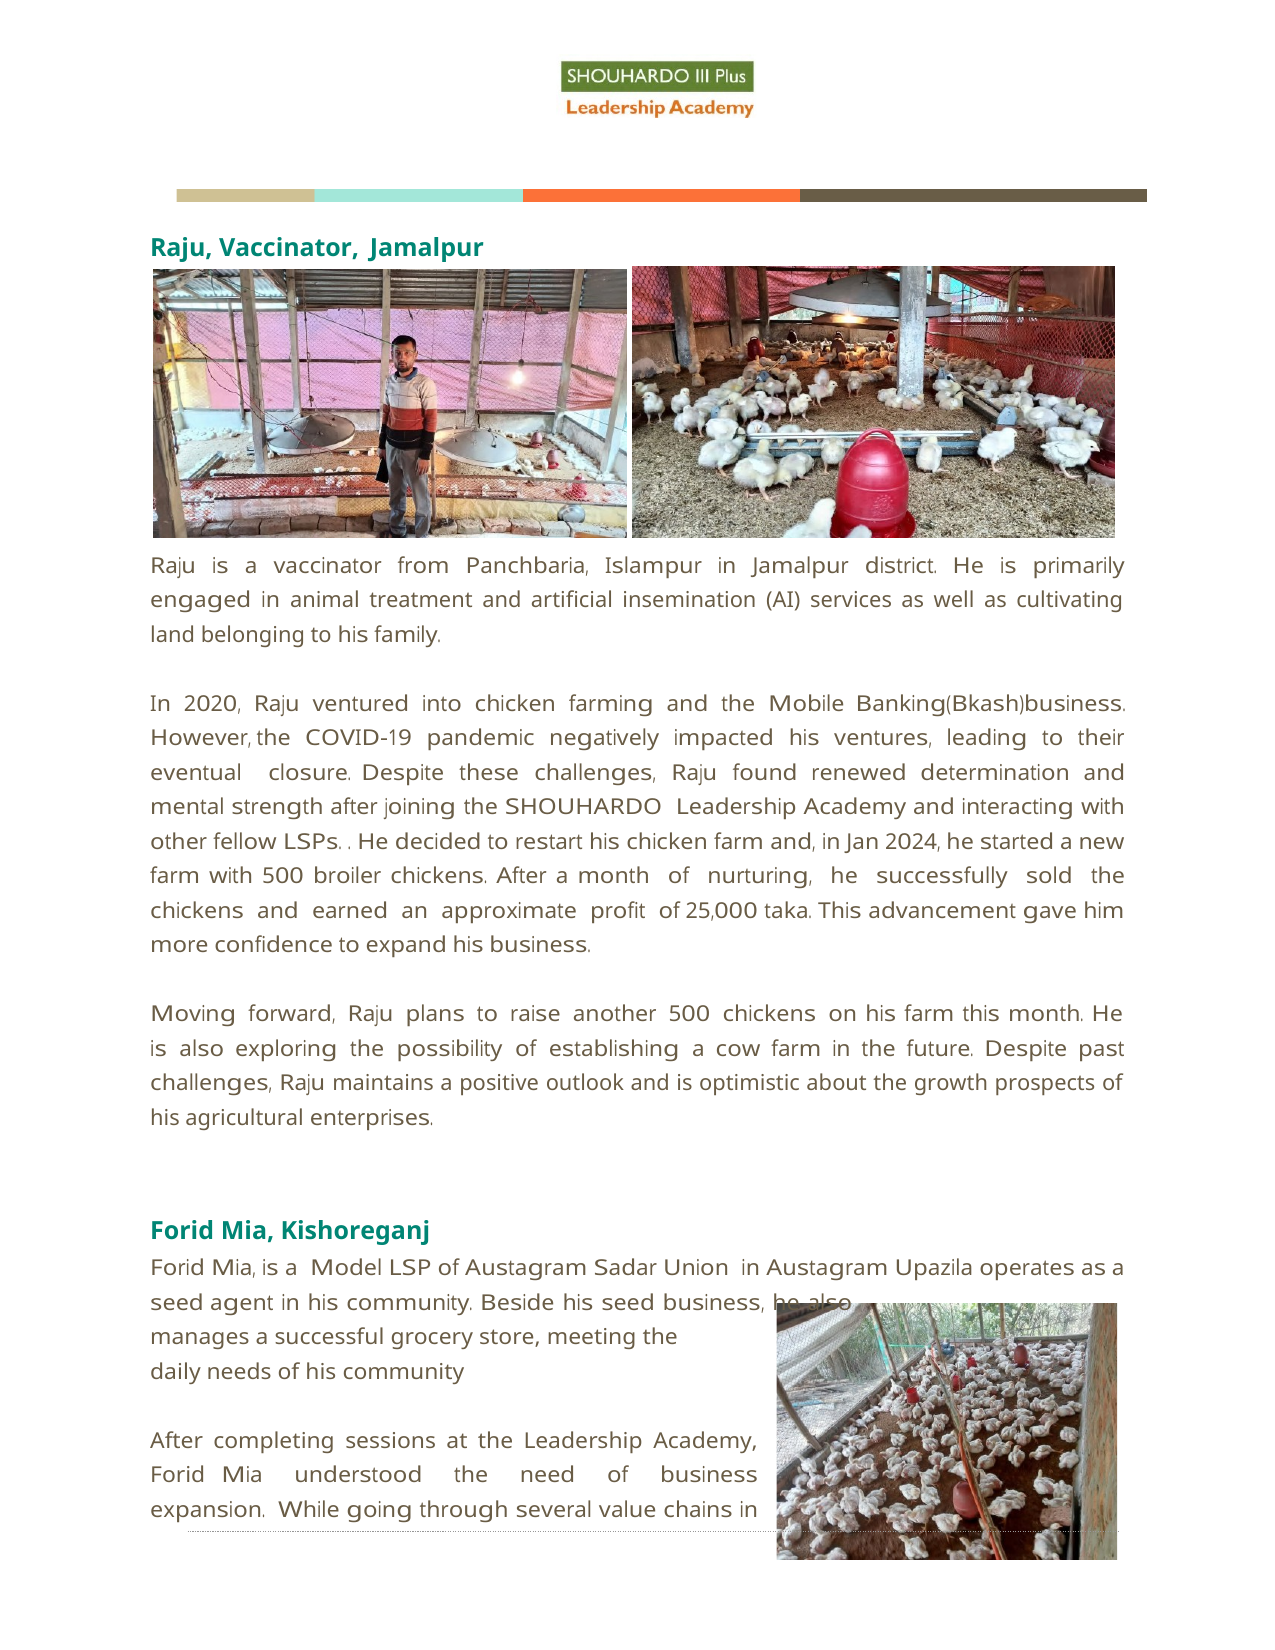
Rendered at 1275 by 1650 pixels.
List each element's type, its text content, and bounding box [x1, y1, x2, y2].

subtitle Forid Mia, Kishoreganj [150, 1213, 1196, 1247]
picture [776, 1316, 1118, 1560]
text Forid Mia, is a Model LSP of Austagram Sadar Union in Austagram Upazila operates as a seed agent in his community. Beside his seed business, he also [150, 1252, 1125, 1316]
picture [556, 54, 757, 118]
text Raju is a vaccinator from Panchbaria, Islampur in Jamalpur district. He is primarily engaged in animal treatment and artiﬁcial insemination (AI) services as well as cultivating land belonging to his family. [150, 270, 1124, 648]
text manages a successful grocery store, meeting the daily needs of his community [150, 1321, 733, 1385]
picture [176, 189, 1147, 202]
text Moving forward, Raju plans to raise another 500 chickens on his farm this month. He is also exploring the possibility of establishing a cow farm in the future. Despite past challenges, Raju maintains a positive outlook and is optimistic about the growth prospects of his agricultural enterprises. [150, 998, 1124, 1131]
text In 2020, Raju ventured into chicken farming and the Mobile Banking(Bkash)business. However, the COVID-19 pandemic negatively impacted his ventures, leading to their eventual closure. Despite these challenges, Raju found renewed determination and mental strength after joining the SHOUHARDO Leadership Academy and interacting with other fellow LSPs. . He decided to restart his chicken farm and, in Jan 2024, he started a new farm with 500 broiler chickens. After a month of nurturing, he successfully sold the chickens and earned an approximate proﬁt of 25,000 taka. This advancement gave him more conﬁdence to expand his business. [150, 688, 1125, 959]
picture [632, 266, 1115, 270]
subtitle Raju, Vaccinator, Jamalpur [150, 229, 1196, 263]
